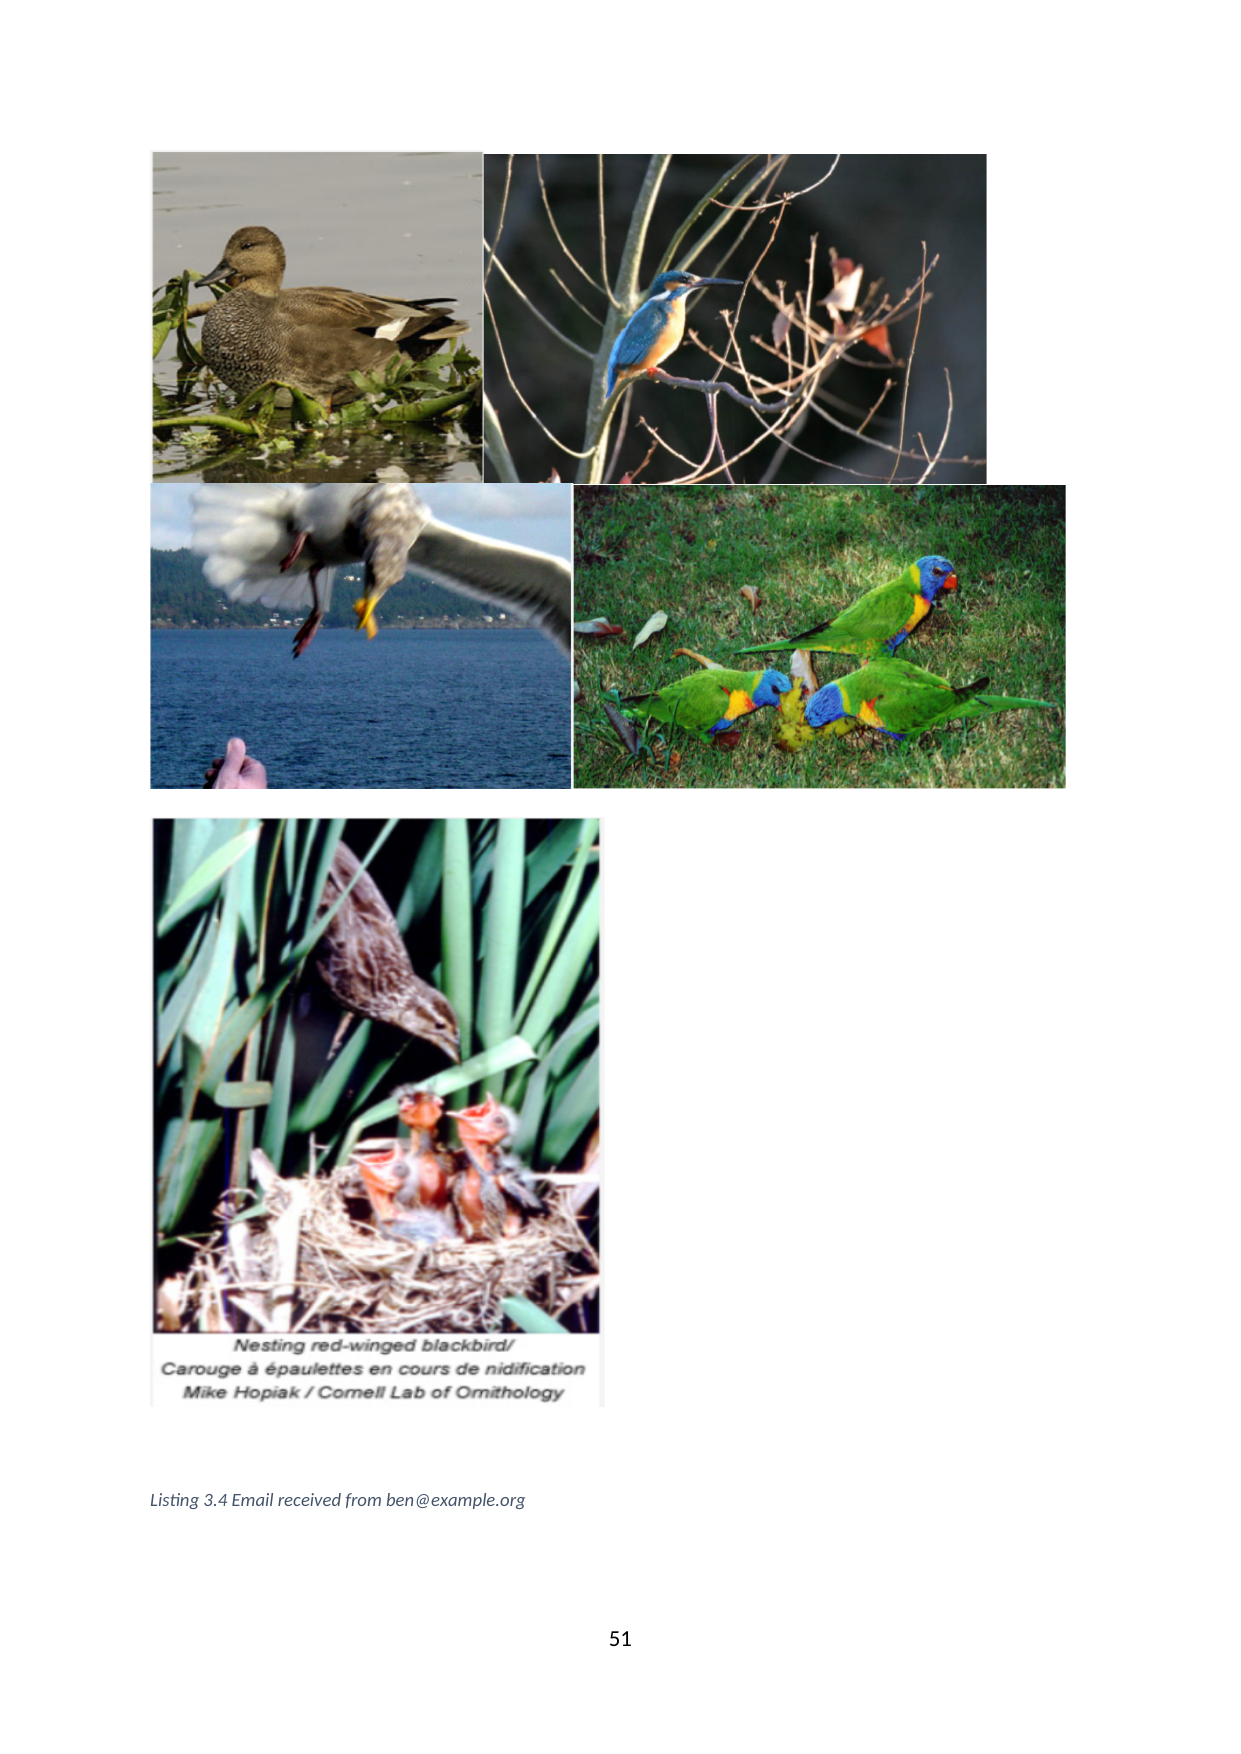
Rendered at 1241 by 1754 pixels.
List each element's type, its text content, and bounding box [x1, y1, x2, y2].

text Listing 3.4 Email received from ben@example.org [150, 1488, 1090, 1511]
picture [150, 817, 605, 1407]
picture [150, 150, 1066, 789]
